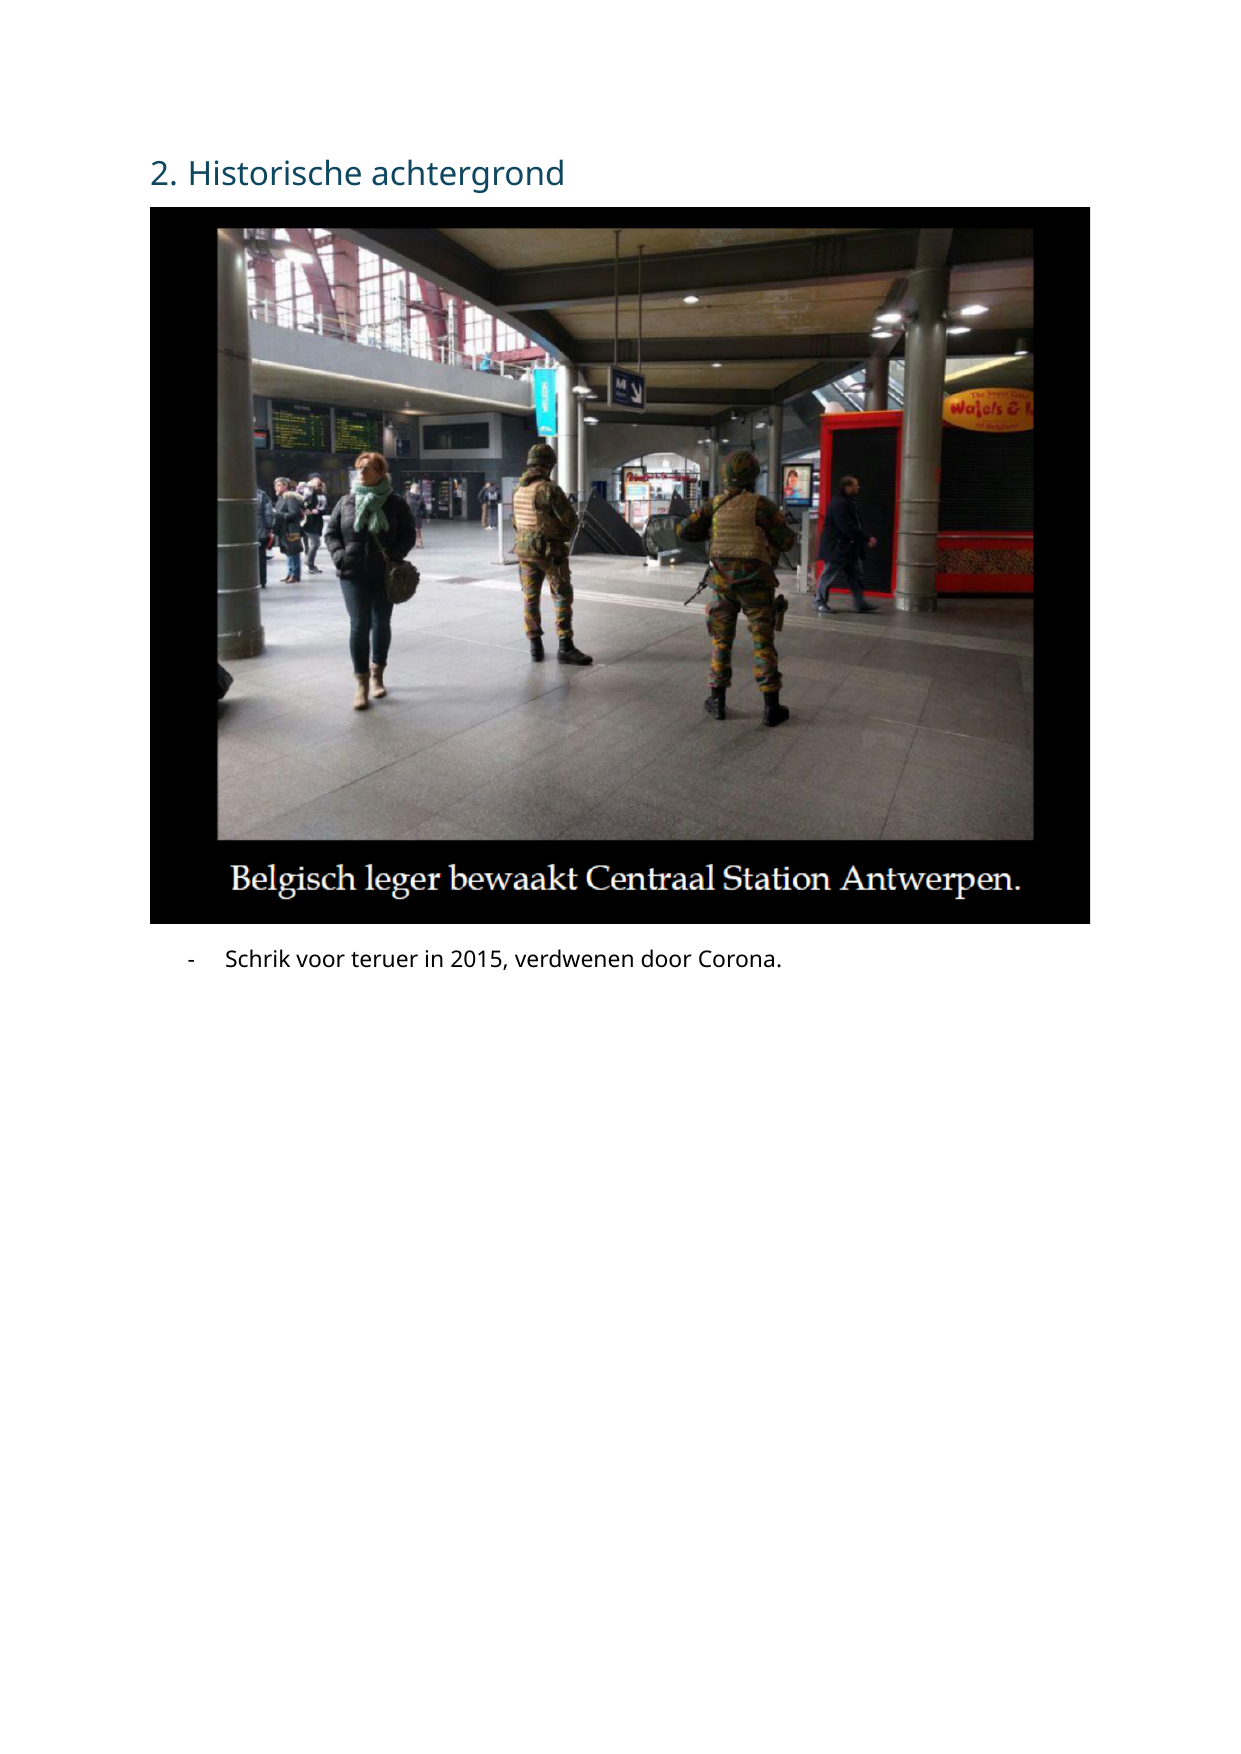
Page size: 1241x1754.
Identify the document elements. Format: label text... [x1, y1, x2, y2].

list Schrik voor teruer in 2015, verdwenen door Corona. [187, 943, 1090, 974]
picture [150, 207, 1091, 924]
subtitle Historische achtergrond [150, 150, 1090, 195]
